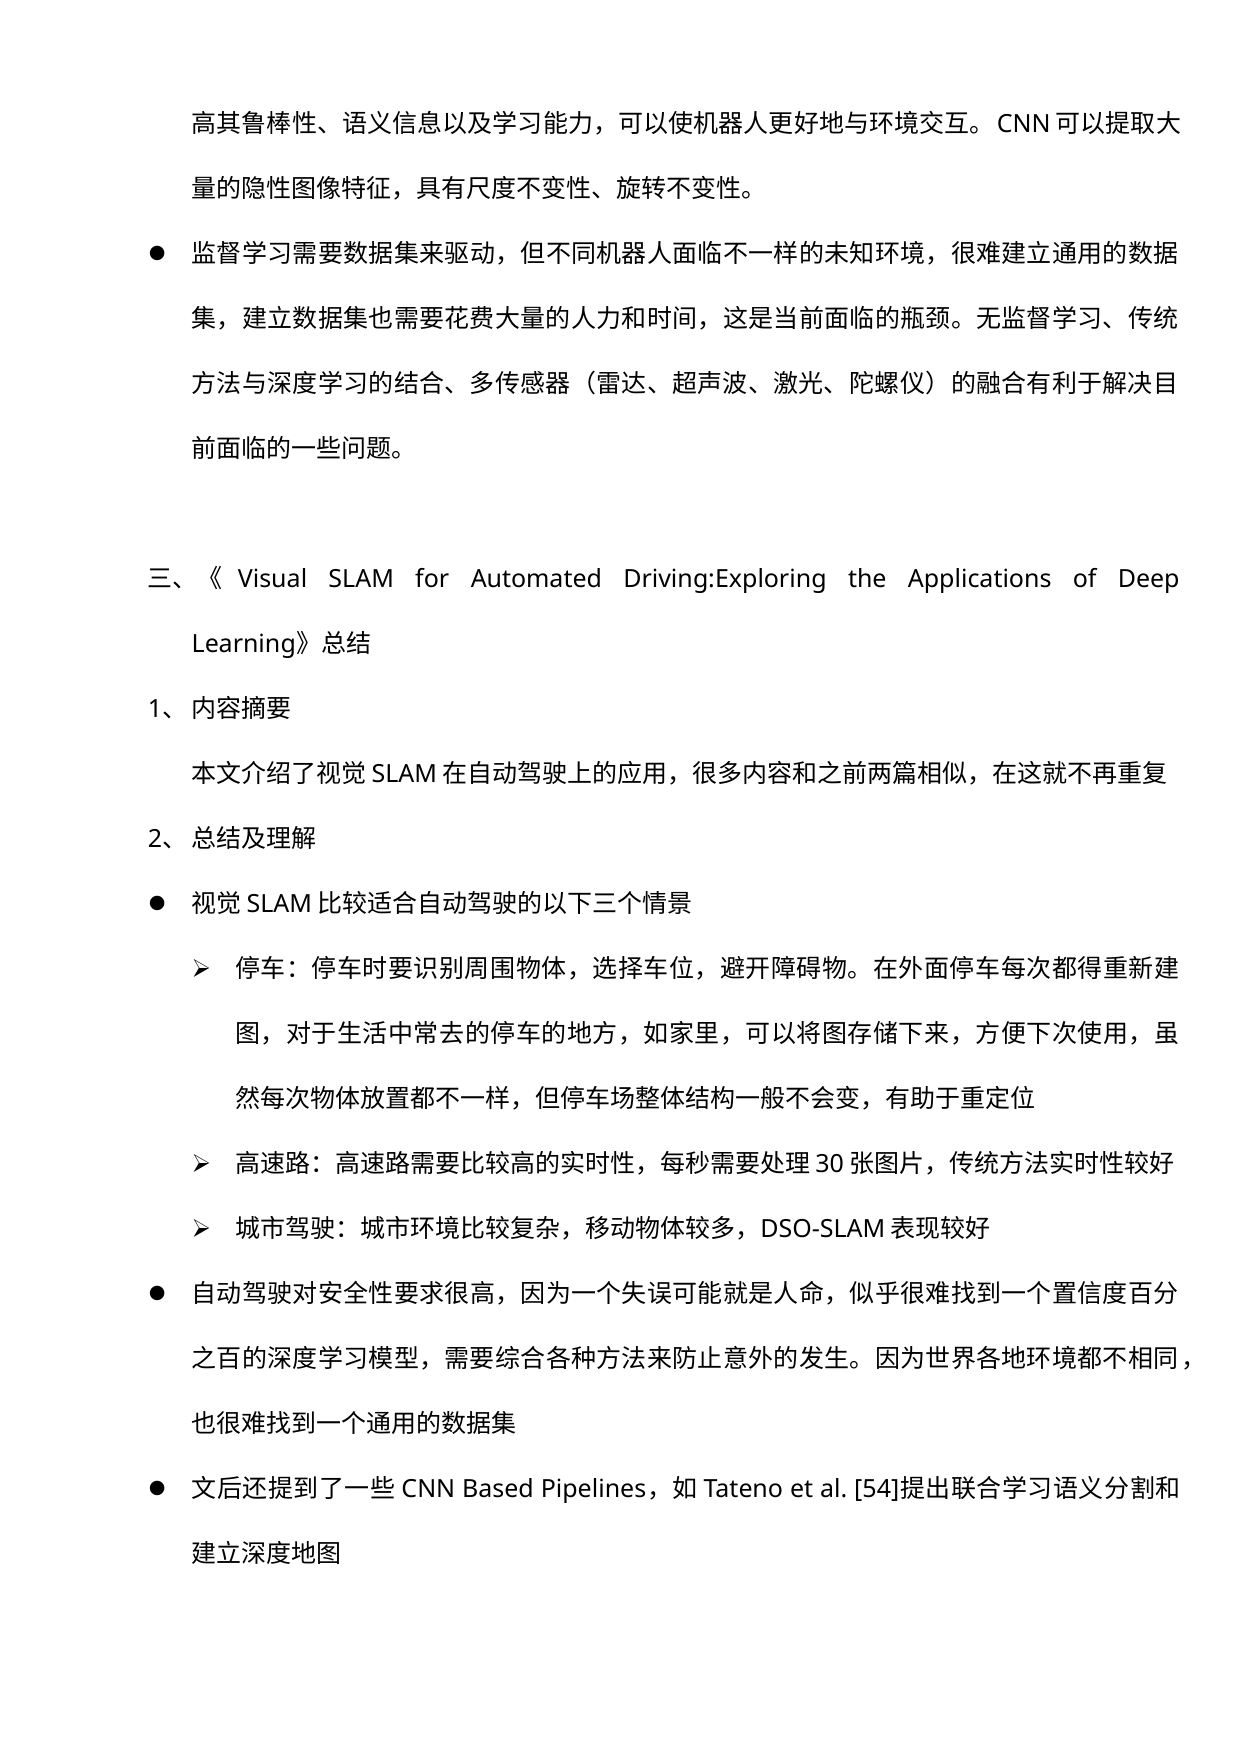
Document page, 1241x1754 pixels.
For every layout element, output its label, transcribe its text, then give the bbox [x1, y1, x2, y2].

list 自动驾驶对安全性要求很高，因为一个失误可能就是人命，似乎很难找到一个置信度百分之百的深度学习模型，需要综合各种方法来防止意外的发生。因为世界各地环境都不相同，也很难找到一个通用的数据集 [148, 1259, 1181, 1454]
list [148, 89, 1181, 219]
list 停车：停车时要识别周围物体，选择车位，避开障碍物。在外面停车每次都得重新建图，对于生活中常去的停车的地方，如家里，可以将图存储下来，方便下次使用，虽然每次物体放置都不一样，但停车场整体结构一般不会变，有助于重定位 [191, 934, 1181, 1129]
list 内容摘要 [148, 674, 1181, 739]
list 监督学习需要数据集来驱动，但不同机器人面临不一样的未知环境，很难建立通用的数据集，建立数据集也需要花费大量的人力和时间，这是当前面临的瓶颈。无监督学习、传统方法与深度学习的结合、多传感器（雷达、超声波、激光、陀螺仪）的融合有利于解决目前面临的一些问题。 [148, 219, 1181, 479]
list 《Visual SLAM for Automated Driving:Exploring the Applications of Deep Learning》总结 [148, 544, 1181, 674]
list 本文介绍了视觉SLAM在自动驾驶上的应用，很多内容和之前两篇相似，在这就不再重复 [191, 739, 1181, 804]
list 视觉SLAM比较适合自动驾驶的以下三个情景 [148, 869, 1181, 934]
list 城市驾驶：城市环境比较复杂，移动物体较多，DSO-SLAM表现较好 [191, 1194, 1181, 1259]
list 总结及理解 [148, 804, 1181, 869]
list 高速路：高速路需要比较高的实时性，每秒需要处理30张图片，传统方法实时性较好 [191, 1129, 1181, 1194]
list 文后还提到了一些CNN Based Pipelines，如Tateno et al. [54]提出联合学习语义分割和建立深度地图 [148, 1454, 1181, 1584]
